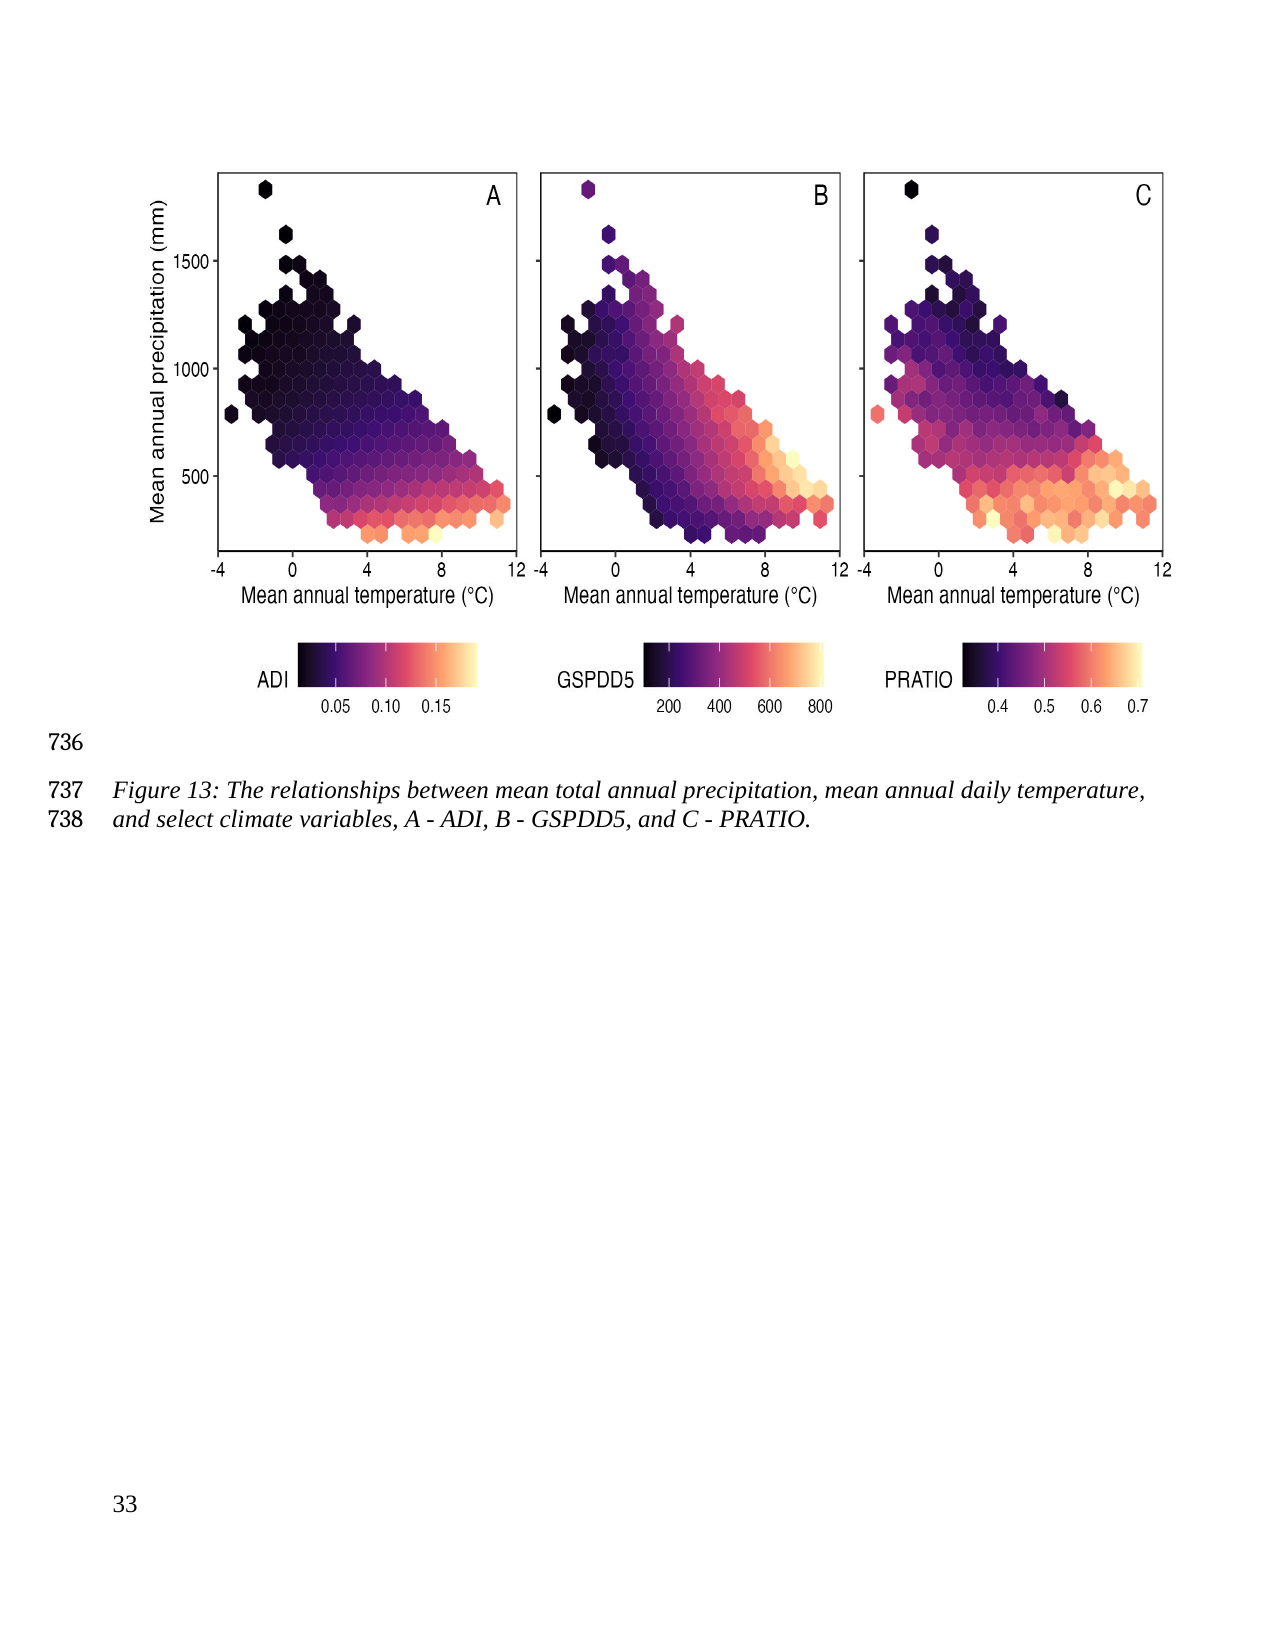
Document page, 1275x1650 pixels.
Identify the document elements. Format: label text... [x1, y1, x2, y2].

text Figure 13: The relationships between mean total annual precipitation, mean annual daily temperature, and select climate variables, A - ADI, B - GSPDD5, and C - PRATIO. [112, 775, 1162, 832]
picture [131, 150, 1182, 750]
